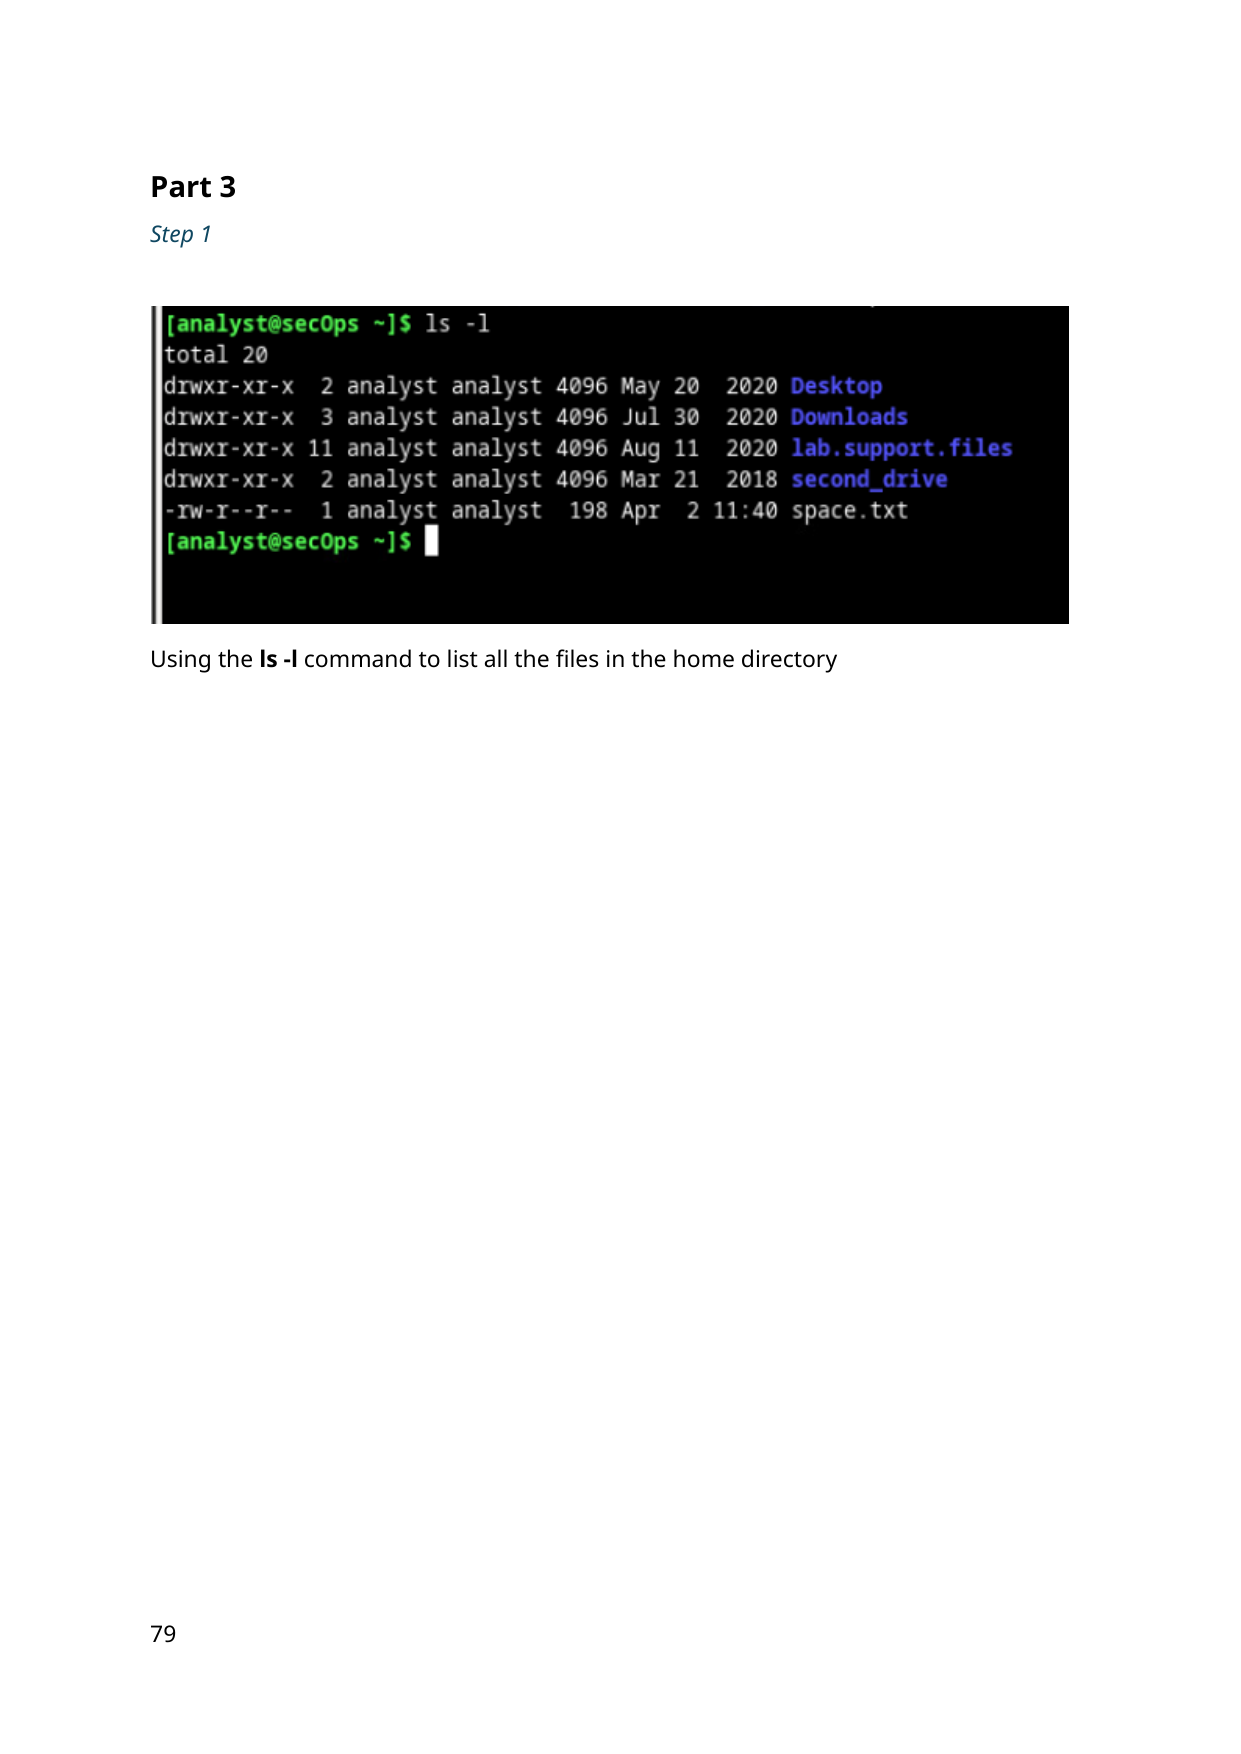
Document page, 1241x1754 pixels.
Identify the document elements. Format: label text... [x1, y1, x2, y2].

subtitle Step 1 [150, 218, 1090, 249]
picture [150, 306, 1069, 624]
subtitle Part 3 [150, 167, 1090, 206]
text Using the ls -l command to list all the files in the home directory [150, 643, 1090, 674]
